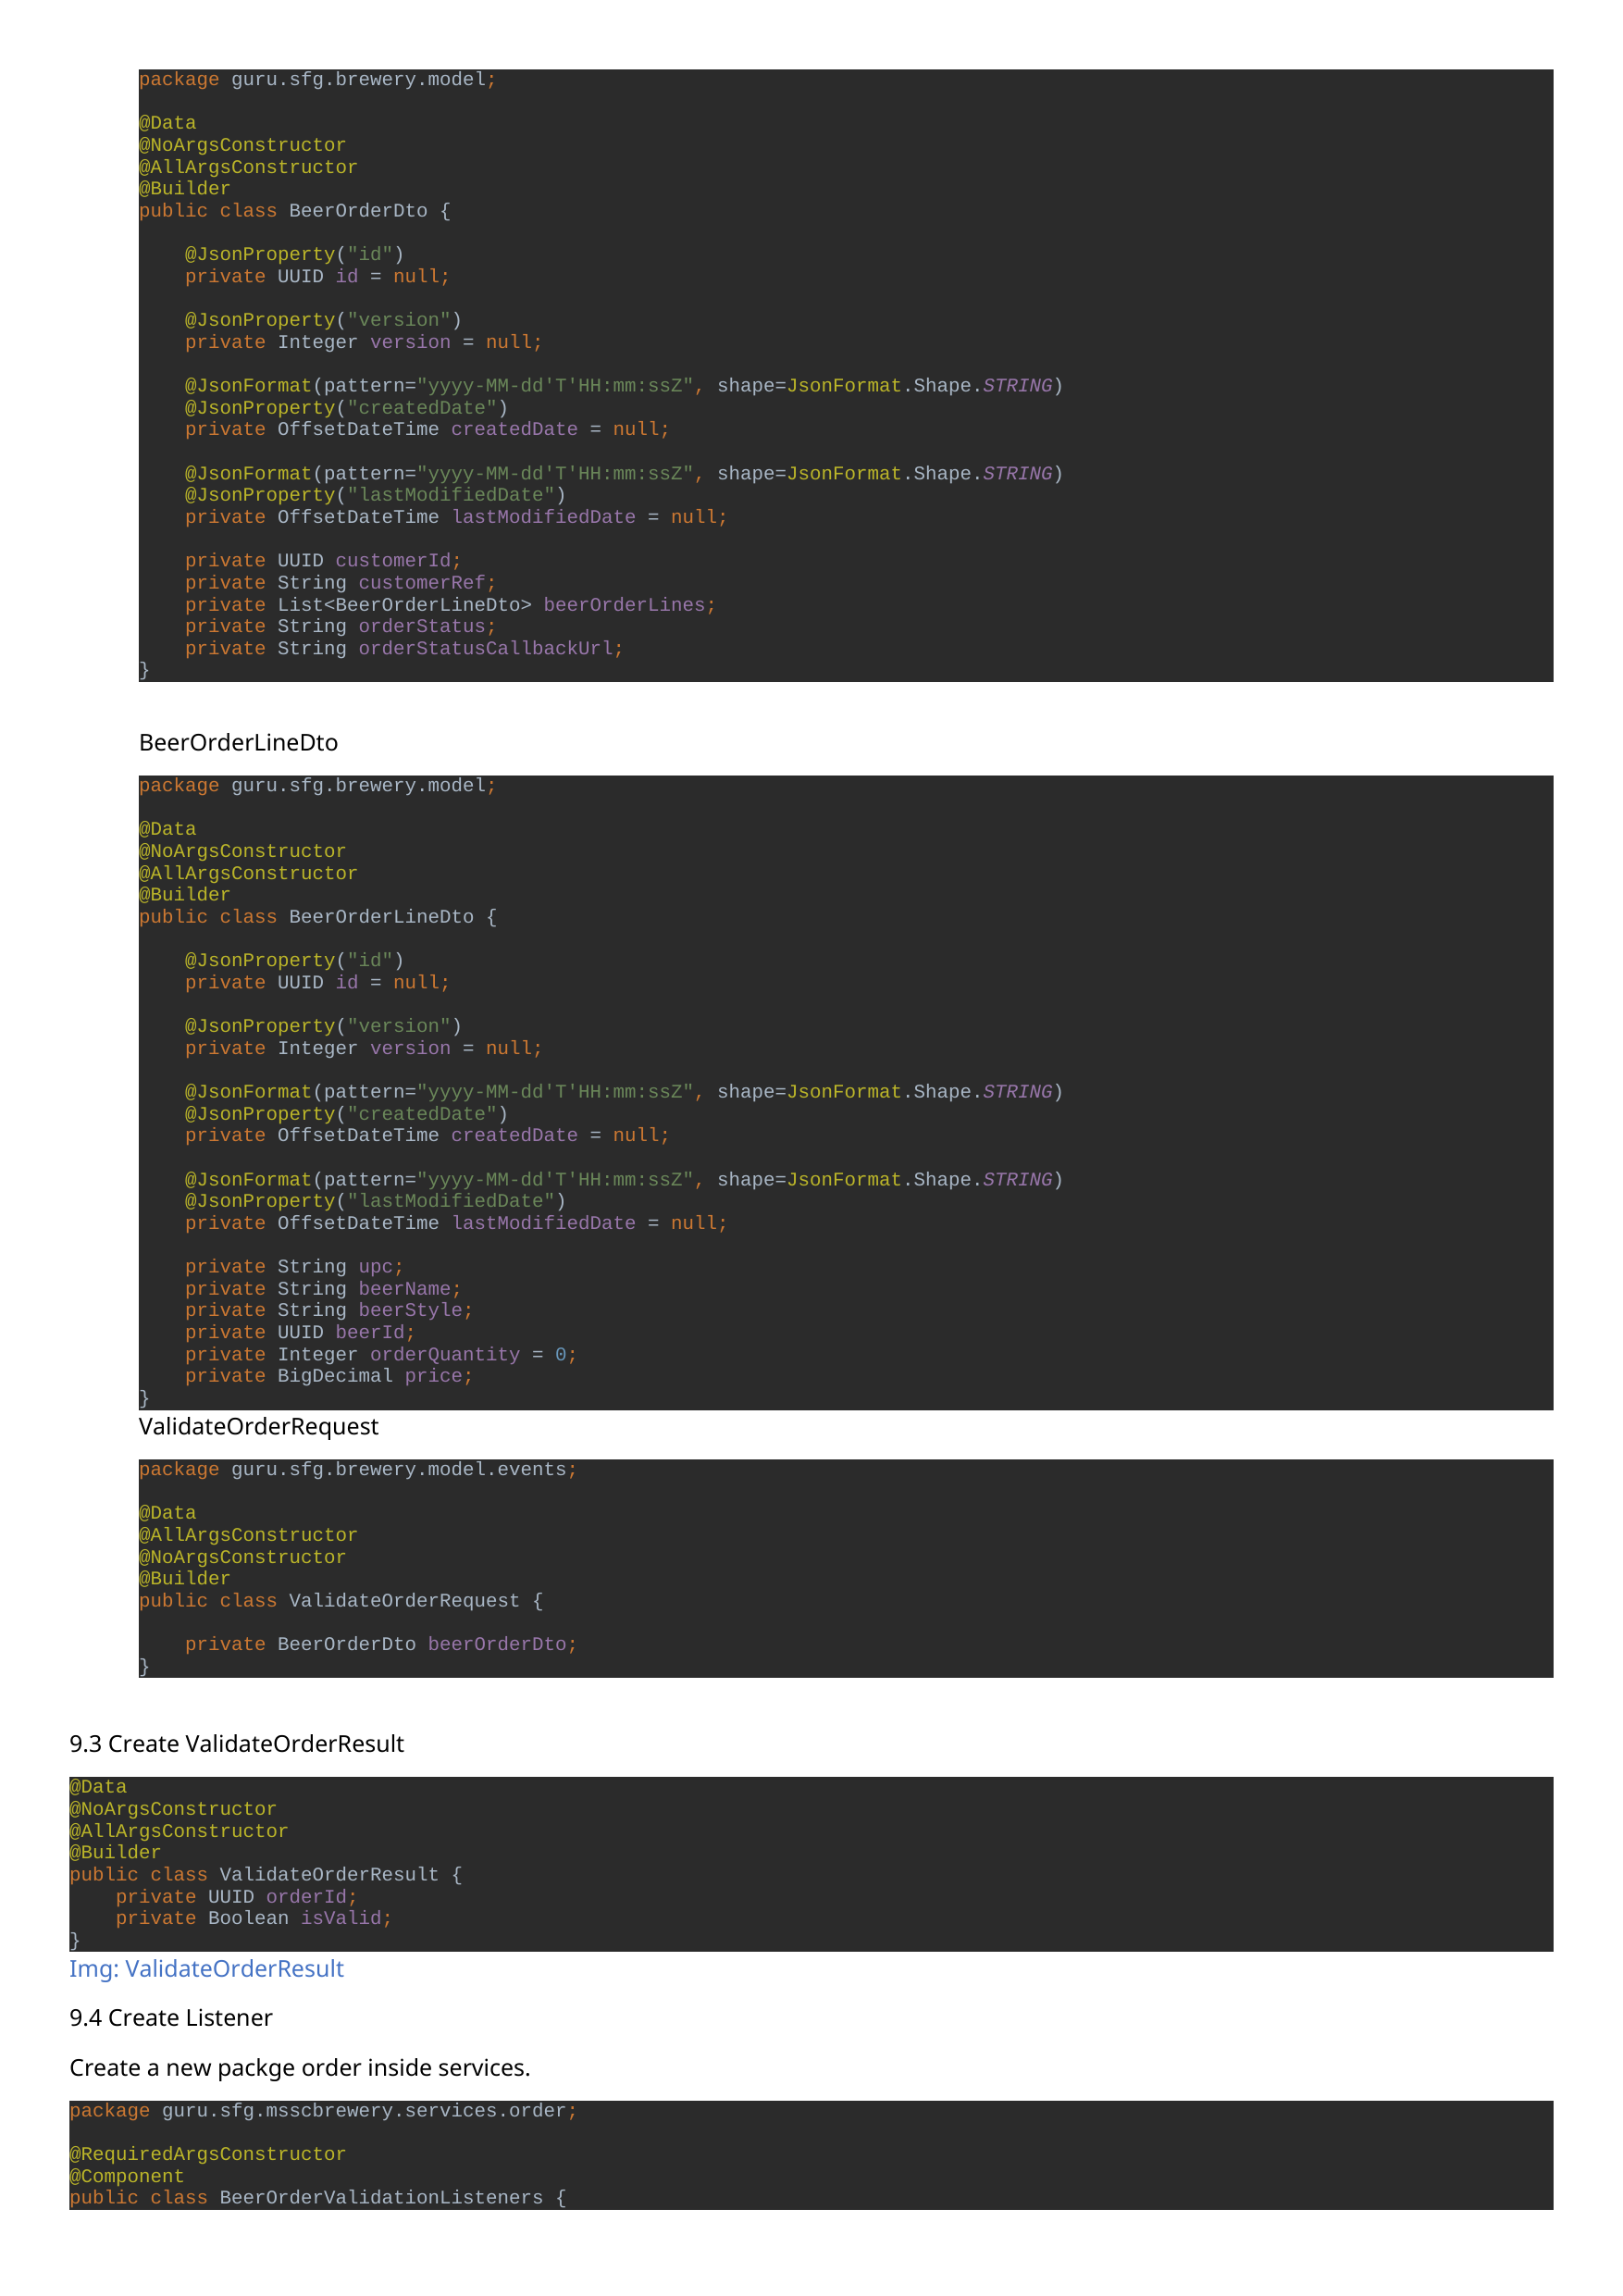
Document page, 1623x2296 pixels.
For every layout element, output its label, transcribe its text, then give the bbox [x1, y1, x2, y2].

text package guru.sfg.brewery.model; @Data @NoArgsConstructor @AllArgsConstructor @Builder public class BeerOrderDto { @JsonProperty("id") private UUID id = null; @JsonProperty("version") private Integer version = null; @JsonFormat(pattern="yyyy-MM-dd'T'HH:mm:ssZ", shape=JsonFormat.Shape.STRING) @JsonProperty("createdDate") private OffsetDateTime createdDate = null; @JsonFormat(pattern="yyyy-MM-dd'T'HH:mm:ssZ", shape=JsonFormat.Shape.STRING) @JsonProperty("lastModifiedDate") private OffsetDateTime lastModifiedDate = null; private UUID customerId; private String customerRef; private List<BeerOrderLineDto> beerOrderLines; private String orderStatus; private String orderStatusCallbackUrl; } [139, 69, 1554, 682]
text Img: ValidateOrderResult [69, 1952, 1554, 1984]
text package guru.sfg.brewery.model; @Data @NoArgsConstructor @AllArgsConstructor @Builder public class BeerOrderLineDto { @JsonProperty("id") private UUID id = null; @JsonProperty("version") private Integer version = null; @JsonFormat(pattern="yyyy-MM-dd'T'HH:mm:ssZ", shape=JsonFormat.Shape.STRING) @JsonProperty("createdDate") private OffsetDateTime createdDate = null; @JsonFormat(pattern="yyyy-MM-dd'T'HH:mm:ssZ", shape=JsonFormat.Shape.STRING) @JsonProperty("lastModifiedDate") private OffsetDateTime lastModifiedDate = null; private String upc; private String beerName; private String beerStyle; private UUID beerId; private Integer orderQuantity = 0; private BigDecimal price; } [139, 776, 1554, 1410]
text Create a new packge order inside services. [69, 2051, 1554, 2083]
text ValidateOrderRequest [69, 1410, 1554, 1442]
text package guru.sfg.brewery.model.events; @Data @AllArgsConstructor @NoArgsConstructor @Builder public class ValidateOrderRequest { private BeerOrderDto beerOrderDto; } [139, 1459, 1554, 1678]
text 9.3 Create ValidateOrderResult [69, 1728, 1554, 1759]
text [69, 2101, 1554, 2210]
text BeerOrderLineDto [139, 726, 1554, 757]
text 9.4 Create Listener [69, 2002, 1554, 2033]
text @Data @NoArgsConstructor @AllArgsConstructor @Builder public class ValidateOrderResult { private UUID orderId; private Boolean isValid; } [69, 1777, 1554, 1952]
